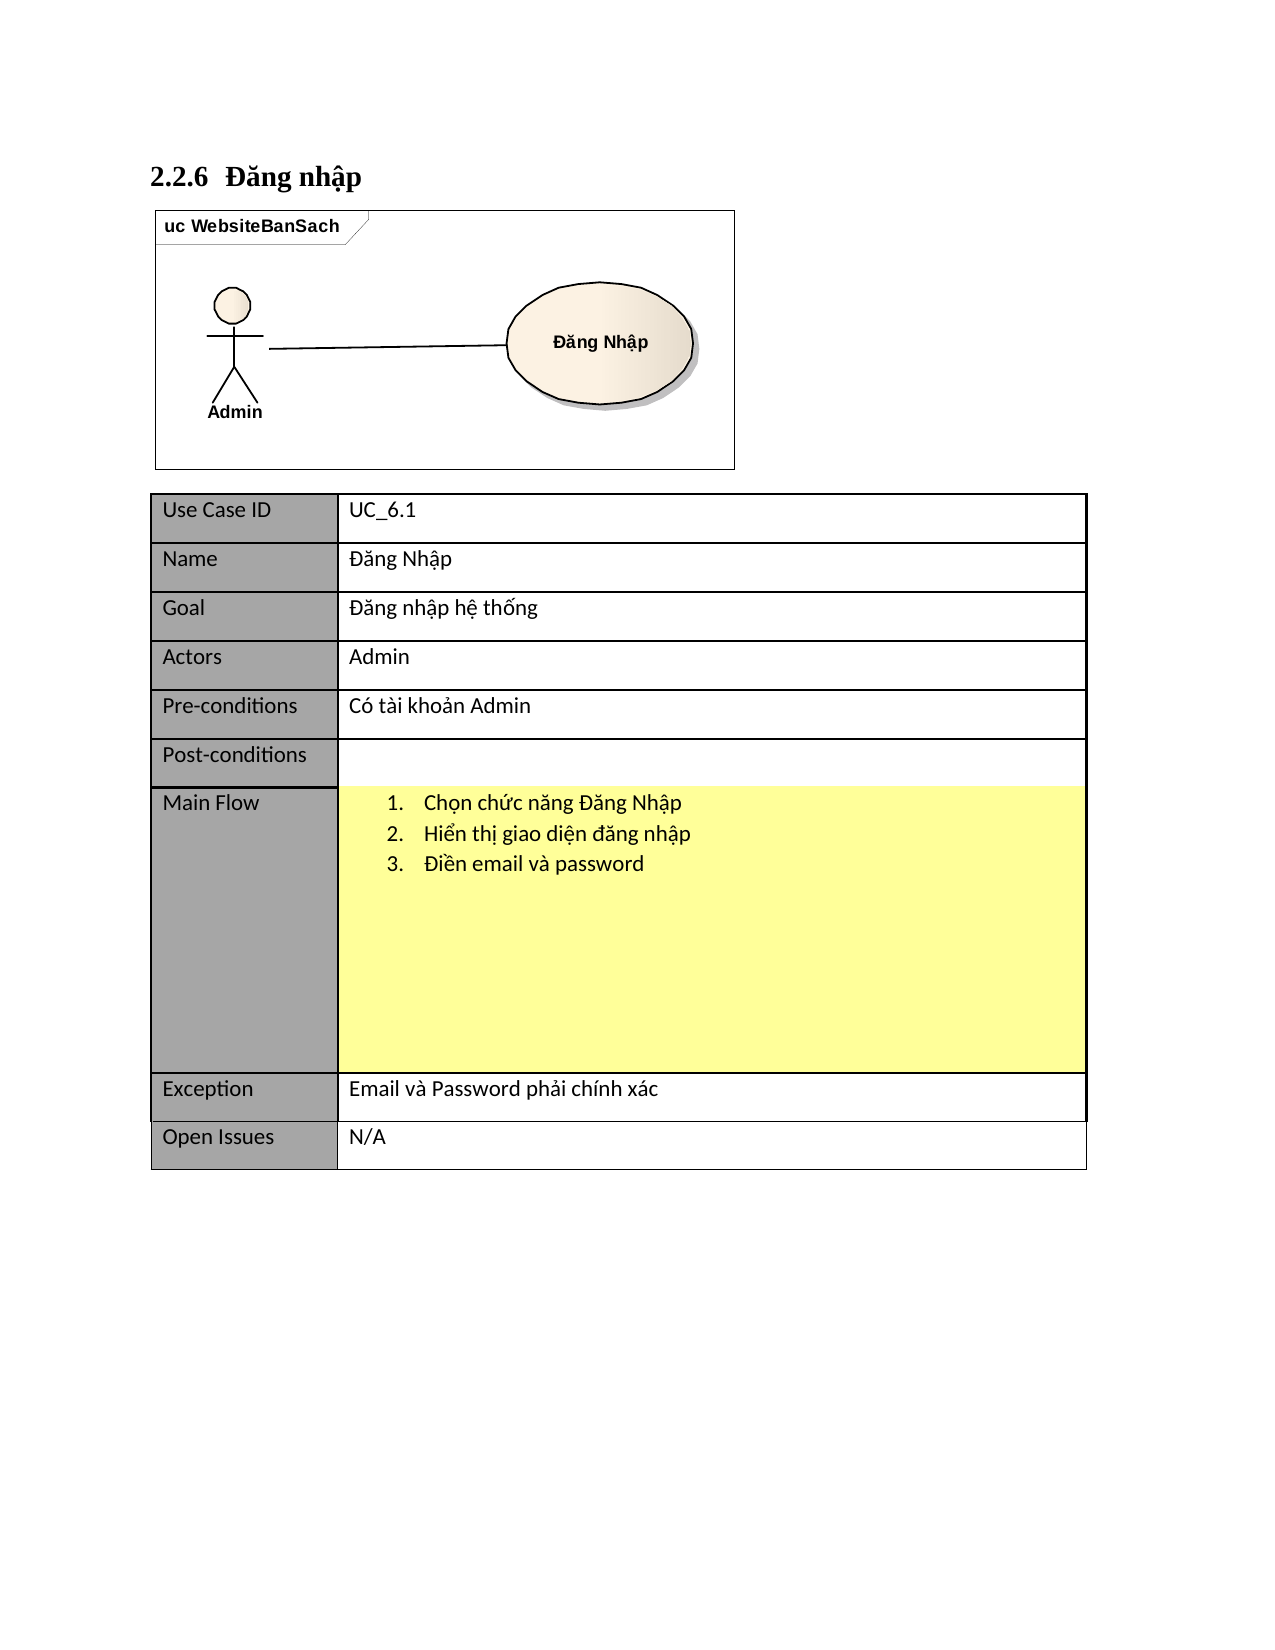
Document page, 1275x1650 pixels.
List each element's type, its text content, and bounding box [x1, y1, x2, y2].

table_cell Main Flow [152, 789, 337, 1072]
table_cell Admin [339, 642, 1085, 689]
table_cell Chọn chức năng Đăng Nhập Hiển thị giao diện đăng nhập Điền email và password [339, 786, 1085, 1072]
table_cell [339, 740, 1085, 786]
table_cell Exception [152, 1074, 337, 1121]
table_cell Có tài khoản Admin [339, 691, 1085, 738]
table_cell Goal [152, 593, 337, 640]
table_cell Pre-conditions [152, 691, 337, 738]
table_cell Name [152, 544, 337, 591]
table_cell Open Issues [152, 1122, 337, 1169]
table_cell Email và Password phải chính xác [339, 1074, 1085, 1121]
table_cell Đăng nhập hệ thống [339, 593, 1085, 640]
table_cell Actors [152, 642, 337, 689]
subtitle Đăng nhập [150, 159, 1125, 193]
table_cell Đăng Nhập [339, 544, 1085, 591]
table_header Use Case ID [152, 495, 337, 542]
table_cell Post-conditions [152, 740, 337, 786]
table_header UC_6.1 [339, 495, 1085, 542]
table_cell N/A [338, 1122, 1086, 1169]
